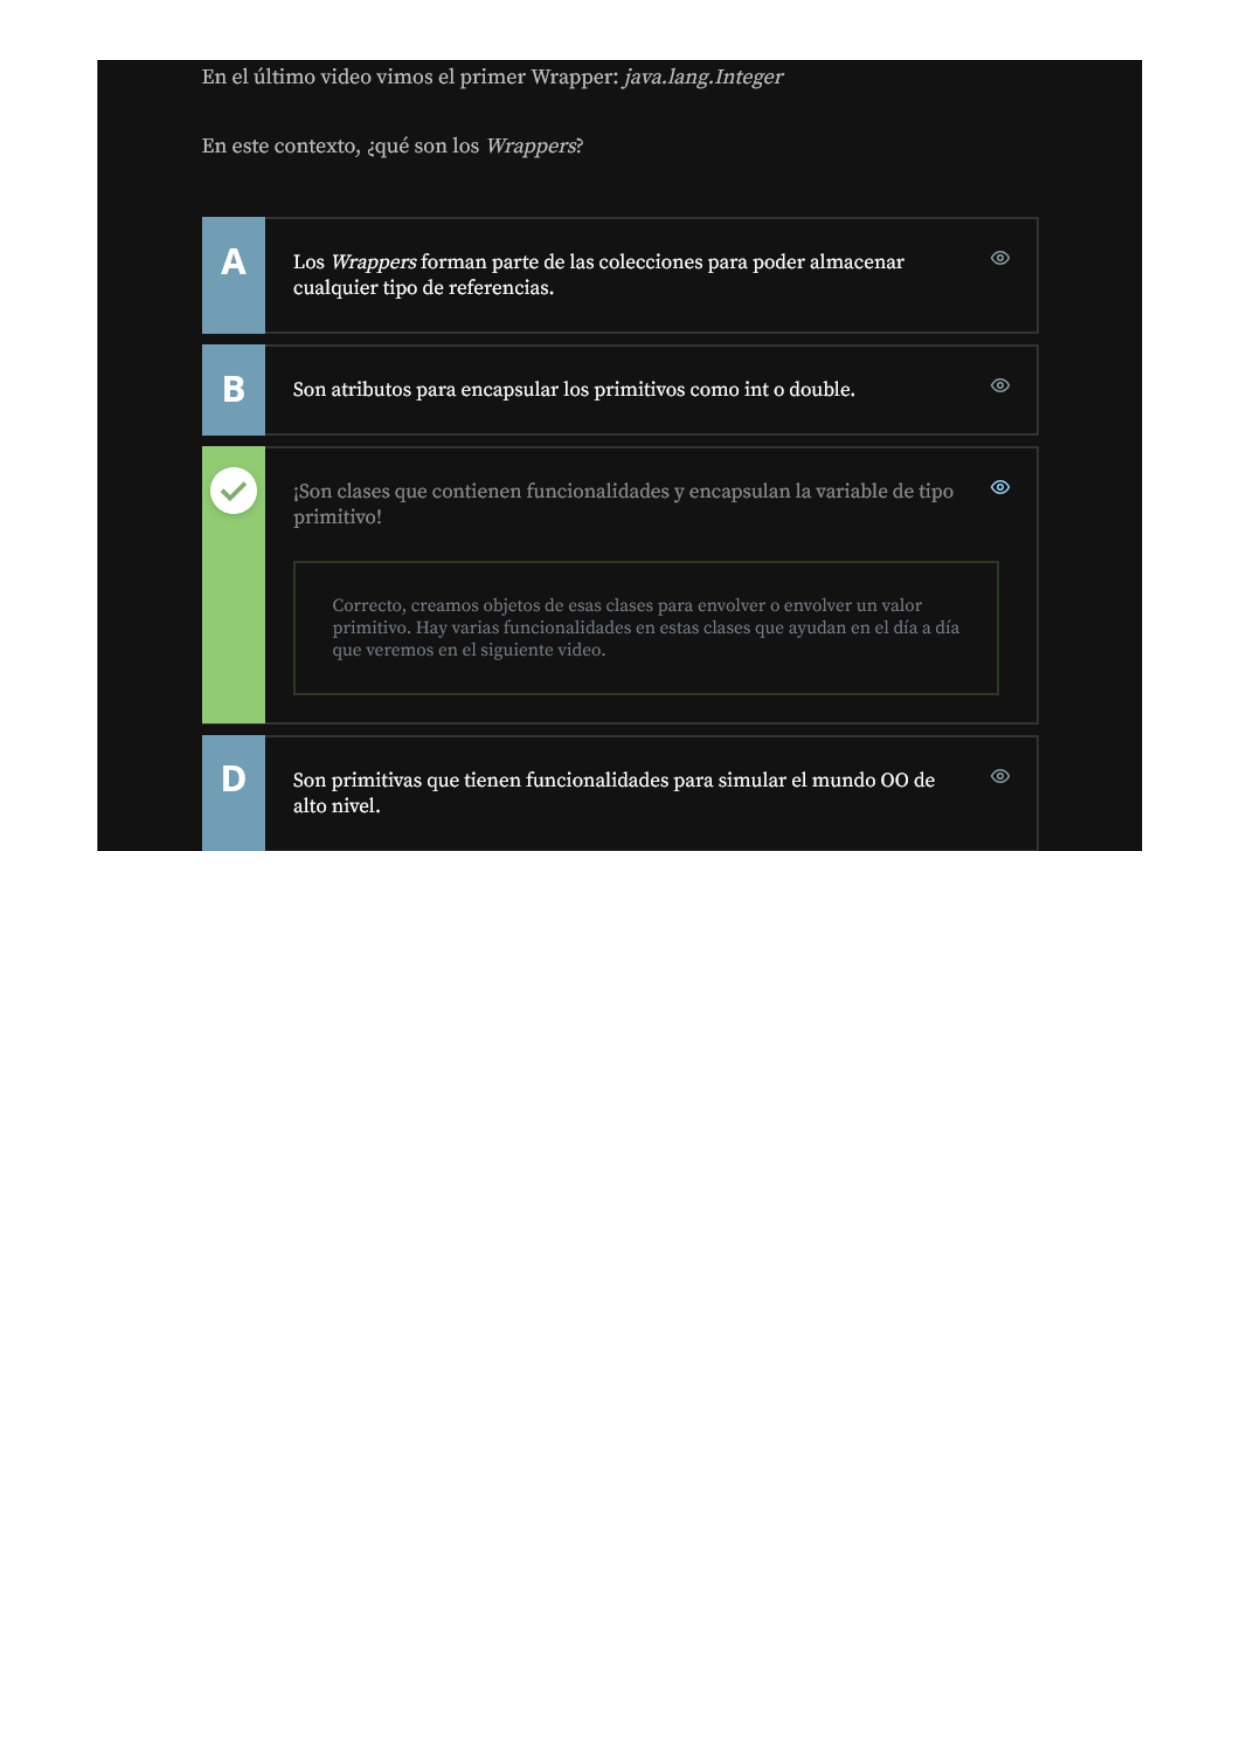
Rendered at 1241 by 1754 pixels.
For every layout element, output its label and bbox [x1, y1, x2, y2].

picture [97, 60, 1143, 851]
